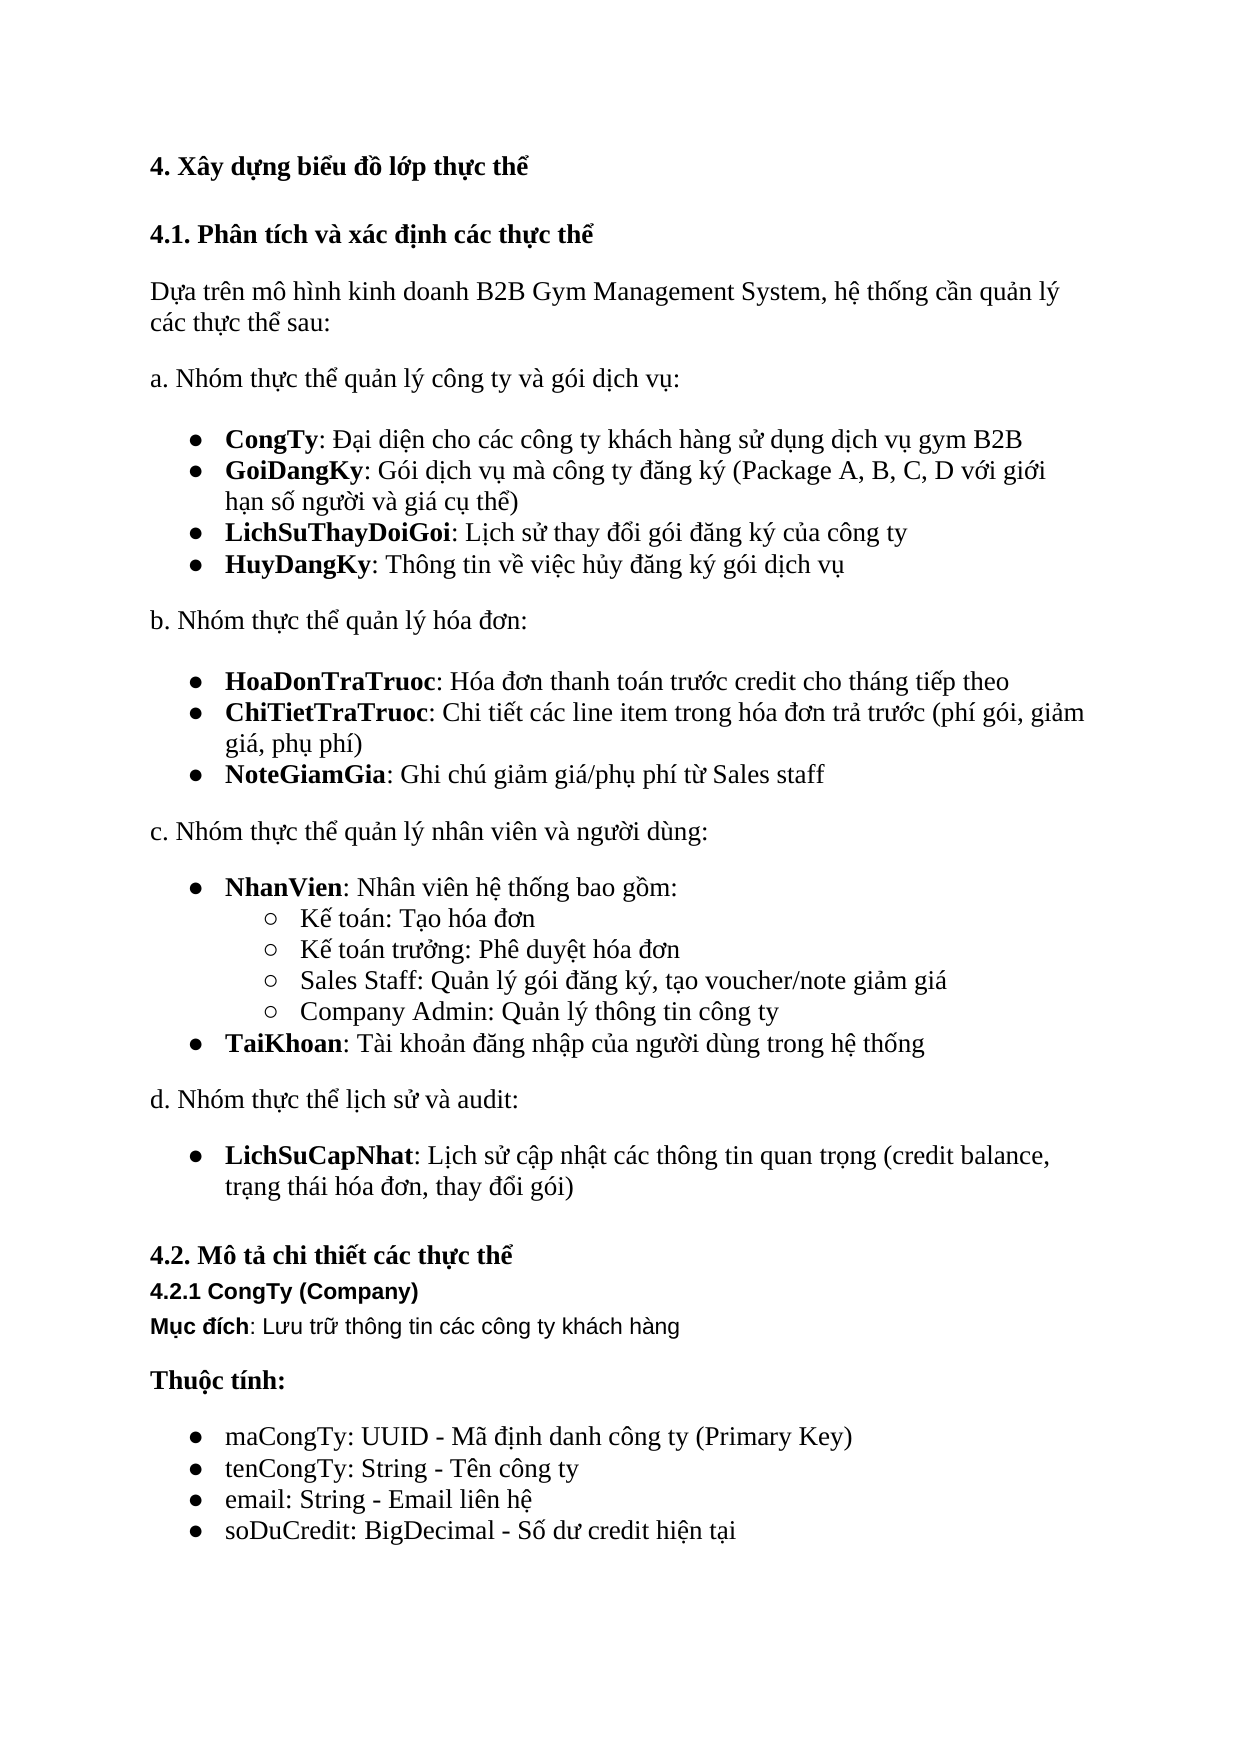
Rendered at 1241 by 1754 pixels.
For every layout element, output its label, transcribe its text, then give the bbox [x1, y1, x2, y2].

subtitle 4. Xây dựng biểu đồ lớp thực thể [150, 150, 1090, 181]
list Kế toán: Tạo hóa đơn [262, 902, 1090, 933]
subtitle 4.1. Phân tích và xác định các thực thể [150, 219, 1090, 250]
list TaiKhoan: Tài khoản đăng nhập của người dùng trong hệ thống [187, 1027, 1090, 1058]
list tenCongTy: String - Tên công ty [187, 1452, 1090, 1483]
text Mục đích: Lưu trữ thông tin các công ty khách hàng [150, 1313, 1090, 1339]
list Kế toán trưởng: Phê duyệt hóa đơn [262, 933, 1090, 964]
subtitle 4.2. Mô tả chi thiết các thực thể [150, 1239, 1090, 1270]
list soDuCredit: BigDecimal - Số dư credit hiện tại [187, 1514, 1090, 1545]
text d. Nhóm thực thể lịch sử và audit: [150, 1083, 1090, 1114]
list NoteGiamGia: Ghi chú giảm giá/phụ phí từ Sales staff [187, 758, 1090, 789]
list GoiDangKy: Gói dịch vụ mà công ty đăng ký (Package A, B, C, D với giới hạn số người và giá cụ thể) [187, 454, 1090, 516]
text Thuộc tính: [150, 1364, 1090, 1396]
list NhanVien: Nhân viên hệ thống bao gồm: [187, 871, 1090, 902]
text Dựa trên mô hình kinh doanh B2B Gym Management System, hệ thống cần quản lý các thực thể sau: [150, 275, 1090, 337]
list CongTy: Đại diện cho các công ty khách hàng sử dụng dịch vụ gym B2B [187, 423, 1090, 454]
text a. Nhóm thực thể quản lý công ty và gói dịch vụ: [150, 362, 1090, 393]
list HoaDonTraTruoc: Hóa đơn thanh toán trước credit cho tháng tiếp theo [187, 665, 1090, 696]
list ChiTietTraTruoc: Chi tiết các line item trong hóa đơn trả trước (phí gói, giảm giá, phụ phí) [187, 696, 1090, 758]
text b. Nhóm thực thể quản lý hóa đơn: [150, 604, 1090, 635]
list maCongTy: UUID - Mã định danh công ty (Primary Key) [187, 1421, 1090, 1452]
text 4.2.1 CongTy (Company) [150, 1278, 1090, 1305]
list email: String - Email liên hệ [187, 1483, 1090, 1514]
list Sales Staff: Quản lý gói đăng ký, tạo voucher/note giảm giá [262, 964, 1090, 995]
list LichSuThayDoiGoi: Lịch sử thay đổi gói đăng ký của công ty [187, 516, 1090, 548]
list LichSuCapNhat: Lịch sử cập nhật các thông tin quan trọng (credit balance, trạng thái hóa đơn, thay đổi gói) [187, 1139, 1090, 1201]
list Company Admin: Quản lý thông tin công ty [262, 995, 1090, 1027]
text c. Nhóm thực thể quản lý nhân viên và người dùng: [150, 814, 1090, 846]
list HuyDangKy: Thông tin về việc hủy đăng ký gói dịch vụ [187, 548, 1090, 579]
